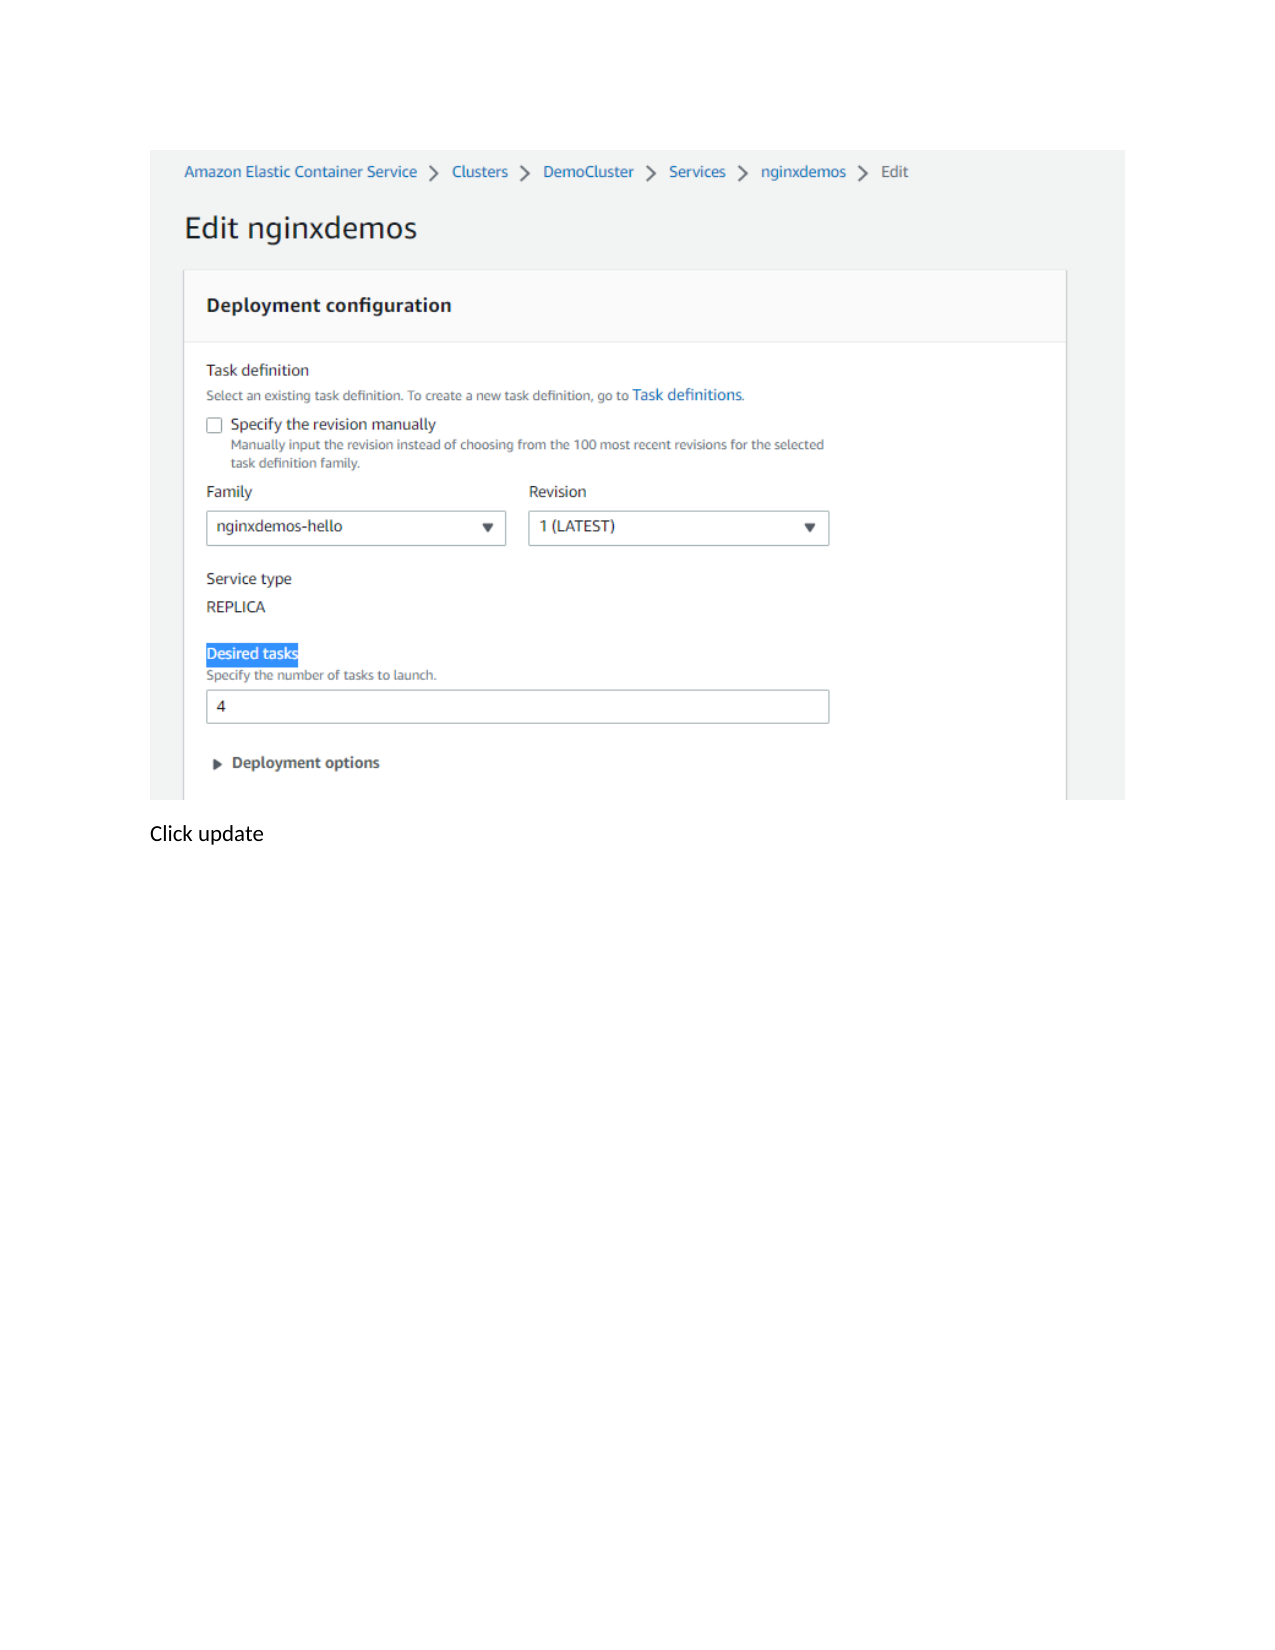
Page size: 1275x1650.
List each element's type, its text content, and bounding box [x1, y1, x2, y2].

text Click update [150, 819, 1125, 847]
picture [150, 150, 1125, 800]
